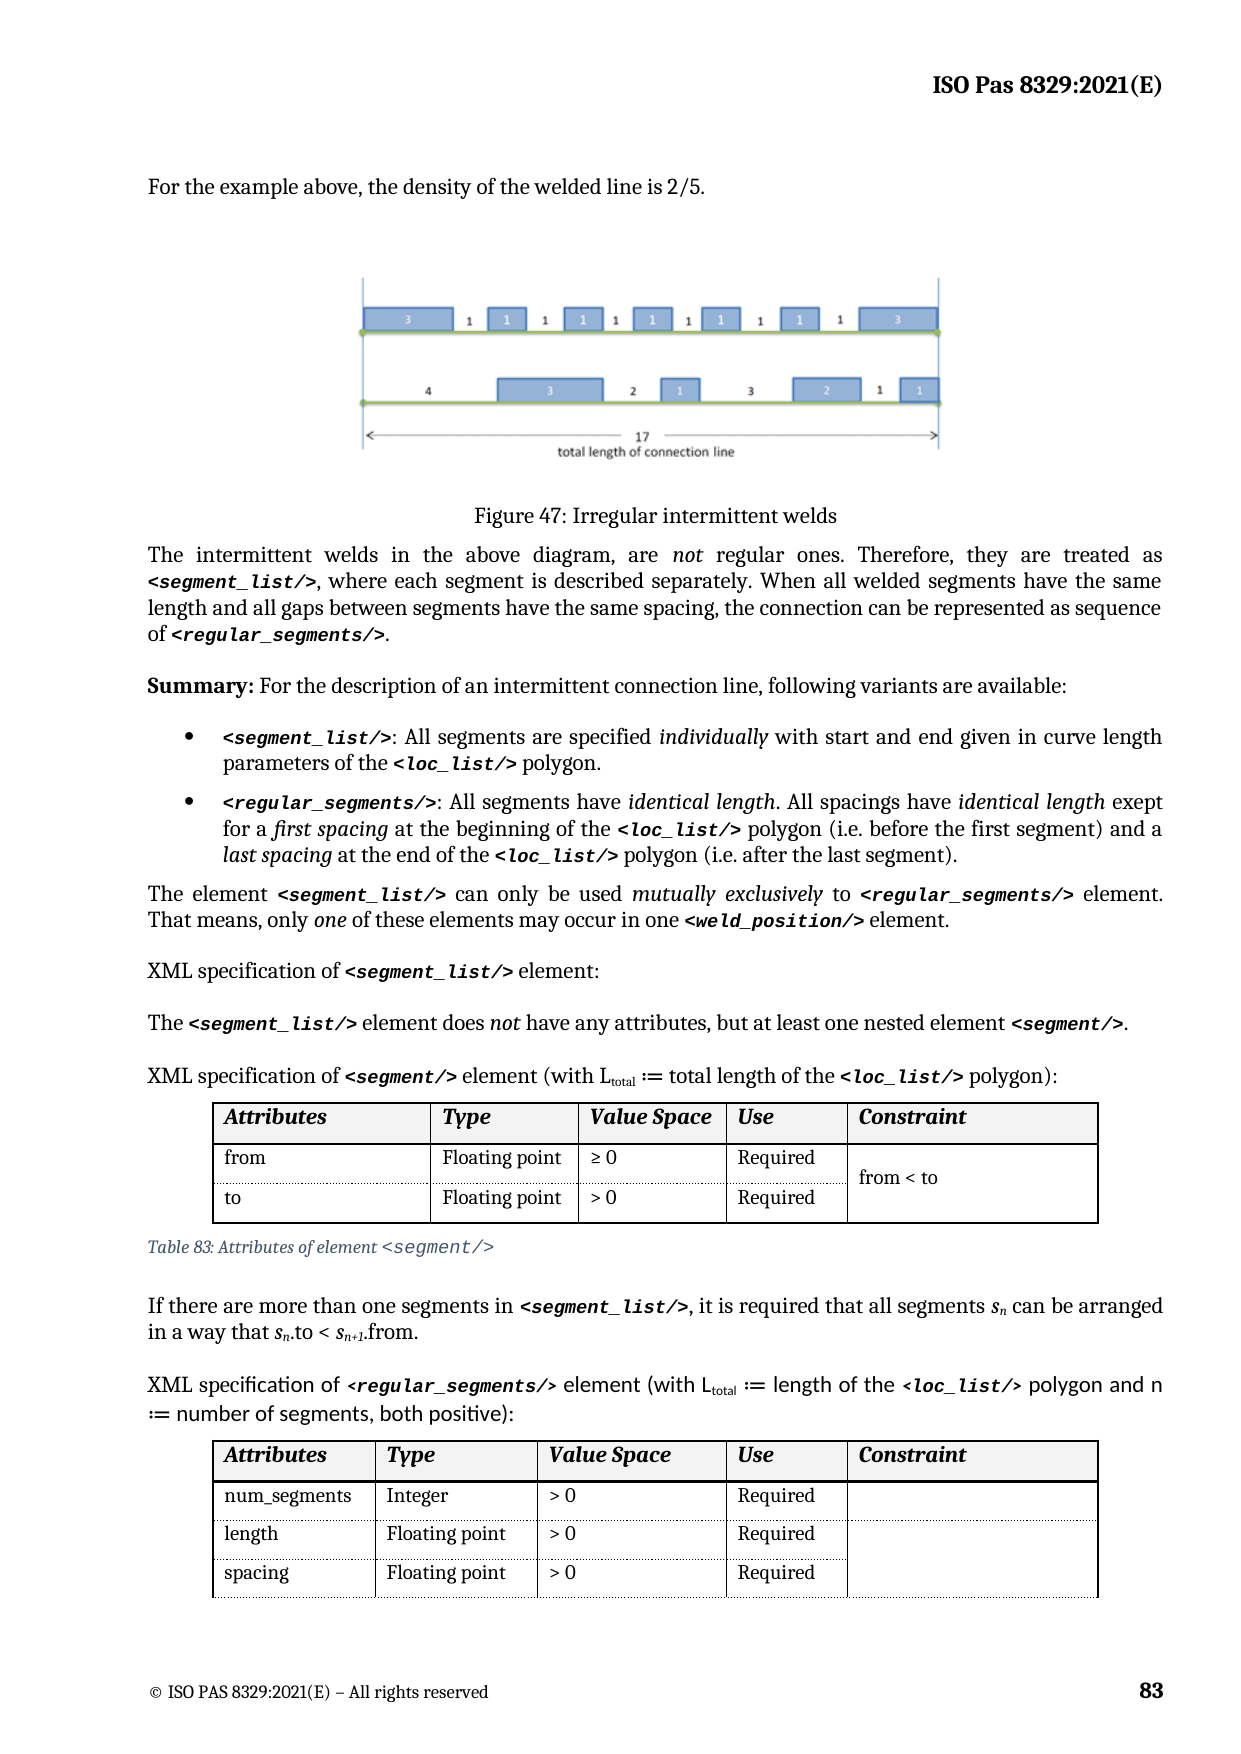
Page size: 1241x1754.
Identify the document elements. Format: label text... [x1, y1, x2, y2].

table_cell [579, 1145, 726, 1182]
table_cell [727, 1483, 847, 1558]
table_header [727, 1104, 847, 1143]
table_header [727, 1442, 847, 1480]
text For the example above, the density of the welded line is 2/5. [148, 174, 1163, 200]
text The element <segment_list/> can only be used mutually exclusively to <regular_segments/> element. That means, only one of these elements may occur in one <weld_position/> element. [148, 881, 1163, 933]
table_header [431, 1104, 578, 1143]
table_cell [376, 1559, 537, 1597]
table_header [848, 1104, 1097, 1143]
text XML specification of <segment_list/> element: [148, 958, 1163, 984]
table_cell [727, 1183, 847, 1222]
text Table 83: Attributes of element <segment/> [148, 1237, 1163, 1259]
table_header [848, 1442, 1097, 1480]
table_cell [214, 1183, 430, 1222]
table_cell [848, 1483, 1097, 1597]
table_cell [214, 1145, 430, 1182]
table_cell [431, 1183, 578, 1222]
list <regular_segments/>: All segments have identical length. All spacings have identical length exept for a first spacing at the beginning of the <loc_list/> polygon (i.e. before the first segment) and a last spacing at the end of the <loc_list/> polygon (i.e. after the last segment). [185, 789, 1163, 868]
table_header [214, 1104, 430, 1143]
text XML specification of <regular_segments/> element (with Ltotal ≔ length of the <loc_list/> polygon and n ≔ number of segments, both positive): [148, 1370, 1163, 1427]
text The intermittent welds in the above diagram, are not regular ones. Therefore, they are treated as <segment_list/>, where each segment is described separately. When all welded segments have the same length and all gaps between segments have the same spacing, the connection can be represented as sequence of <regular_segments/>. [148, 542, 1163, 647]
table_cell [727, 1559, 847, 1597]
text The <segment_list/> element does not have any attributes, but at least one nested element <segment/>. [148, 1009, 1163, 1036]
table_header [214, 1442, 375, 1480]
text XML specification of <segment/> element (with Ltotal ≔ total length of the <loc_list/> polygon): [148, 1061, 1163, 1089]
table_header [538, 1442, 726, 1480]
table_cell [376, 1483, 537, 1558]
text Figure 47: Irregular intermittent welds [148, 503, 1163, 529]
text Summary: For the description of an intermittent connection line, following variants are available: [148, 672, 1163, 699]
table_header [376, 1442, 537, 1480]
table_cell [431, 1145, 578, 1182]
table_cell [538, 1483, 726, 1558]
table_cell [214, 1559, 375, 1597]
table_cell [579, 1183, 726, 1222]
text If there are more than one segments in <segment_list/>, it is required that all segments sn can be arranged in a way that sn.to < sn+1.from. [148, 1292, 1163, 1345]
picture [313, 251, 998, 491]
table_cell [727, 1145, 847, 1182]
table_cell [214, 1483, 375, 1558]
list <segment_list/>: All segments are specified individually with start and end given in curve length parameters of the <loc_list/> polygon. [185, 724, 1163, 776]
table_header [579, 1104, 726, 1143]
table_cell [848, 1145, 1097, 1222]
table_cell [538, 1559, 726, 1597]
